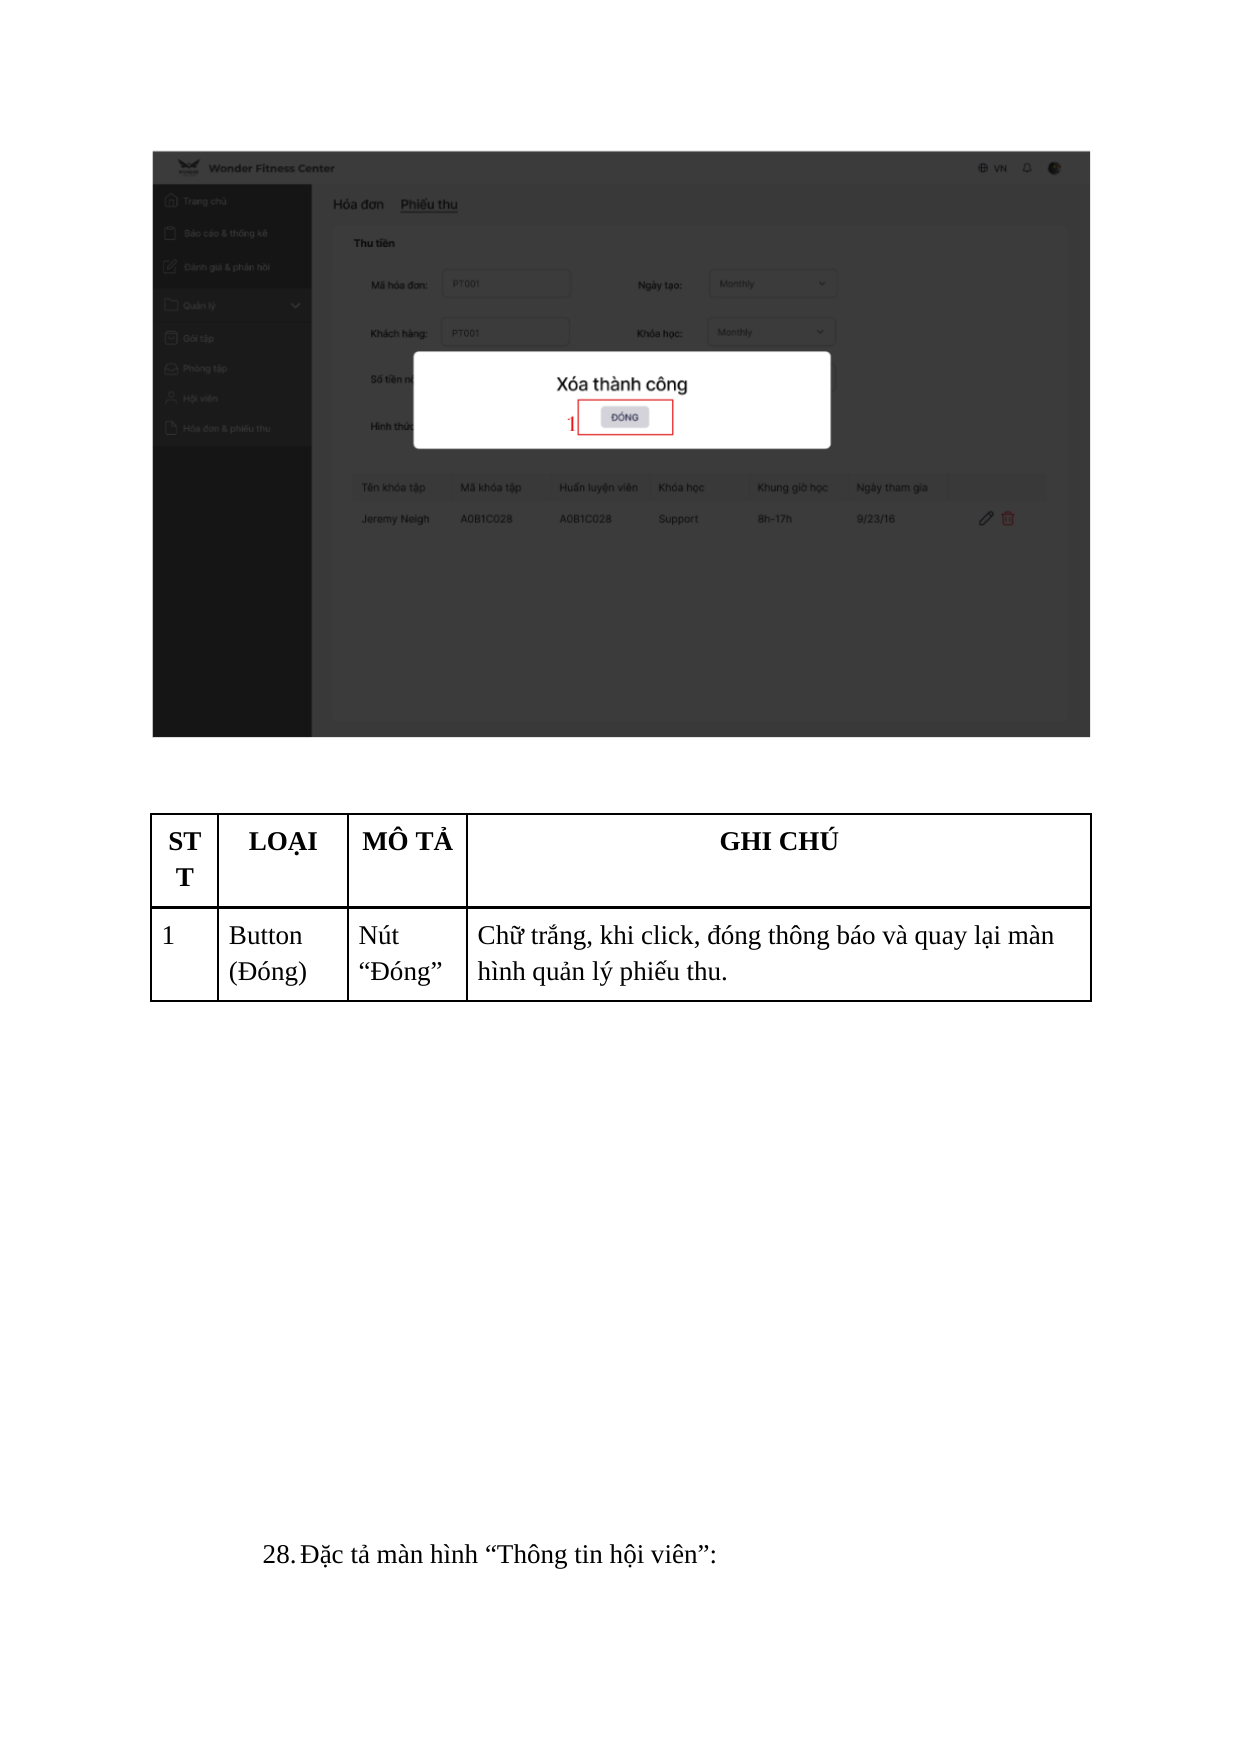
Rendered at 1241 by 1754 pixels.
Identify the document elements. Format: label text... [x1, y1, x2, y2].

table_header STT [152, 815, 217, 906]
table_header LOẠI [219, 815, 347, 906]
list Đặc tả màn hình “Thông tin hội viên”: [262, 1538, 1090, 1569]
table_cell Button (Đóng) [219, 909, 347, 1000]
table_cell Nút “Đóng” [349, 909, 466, 1000]
table_header GHI CHÚ [468, 815, 1090, 906]
table_cell 1 [152, 909, 217, 1000]
picture [150, 150, 1091, 738]
table_cell Chữ trắng, khi click, đóng thông báo và quay lại màn hình quản lý phiếu thu. [468, 909, 1090, 1000]
table_header MÔ TẢ [349, 815, 466, 906]
